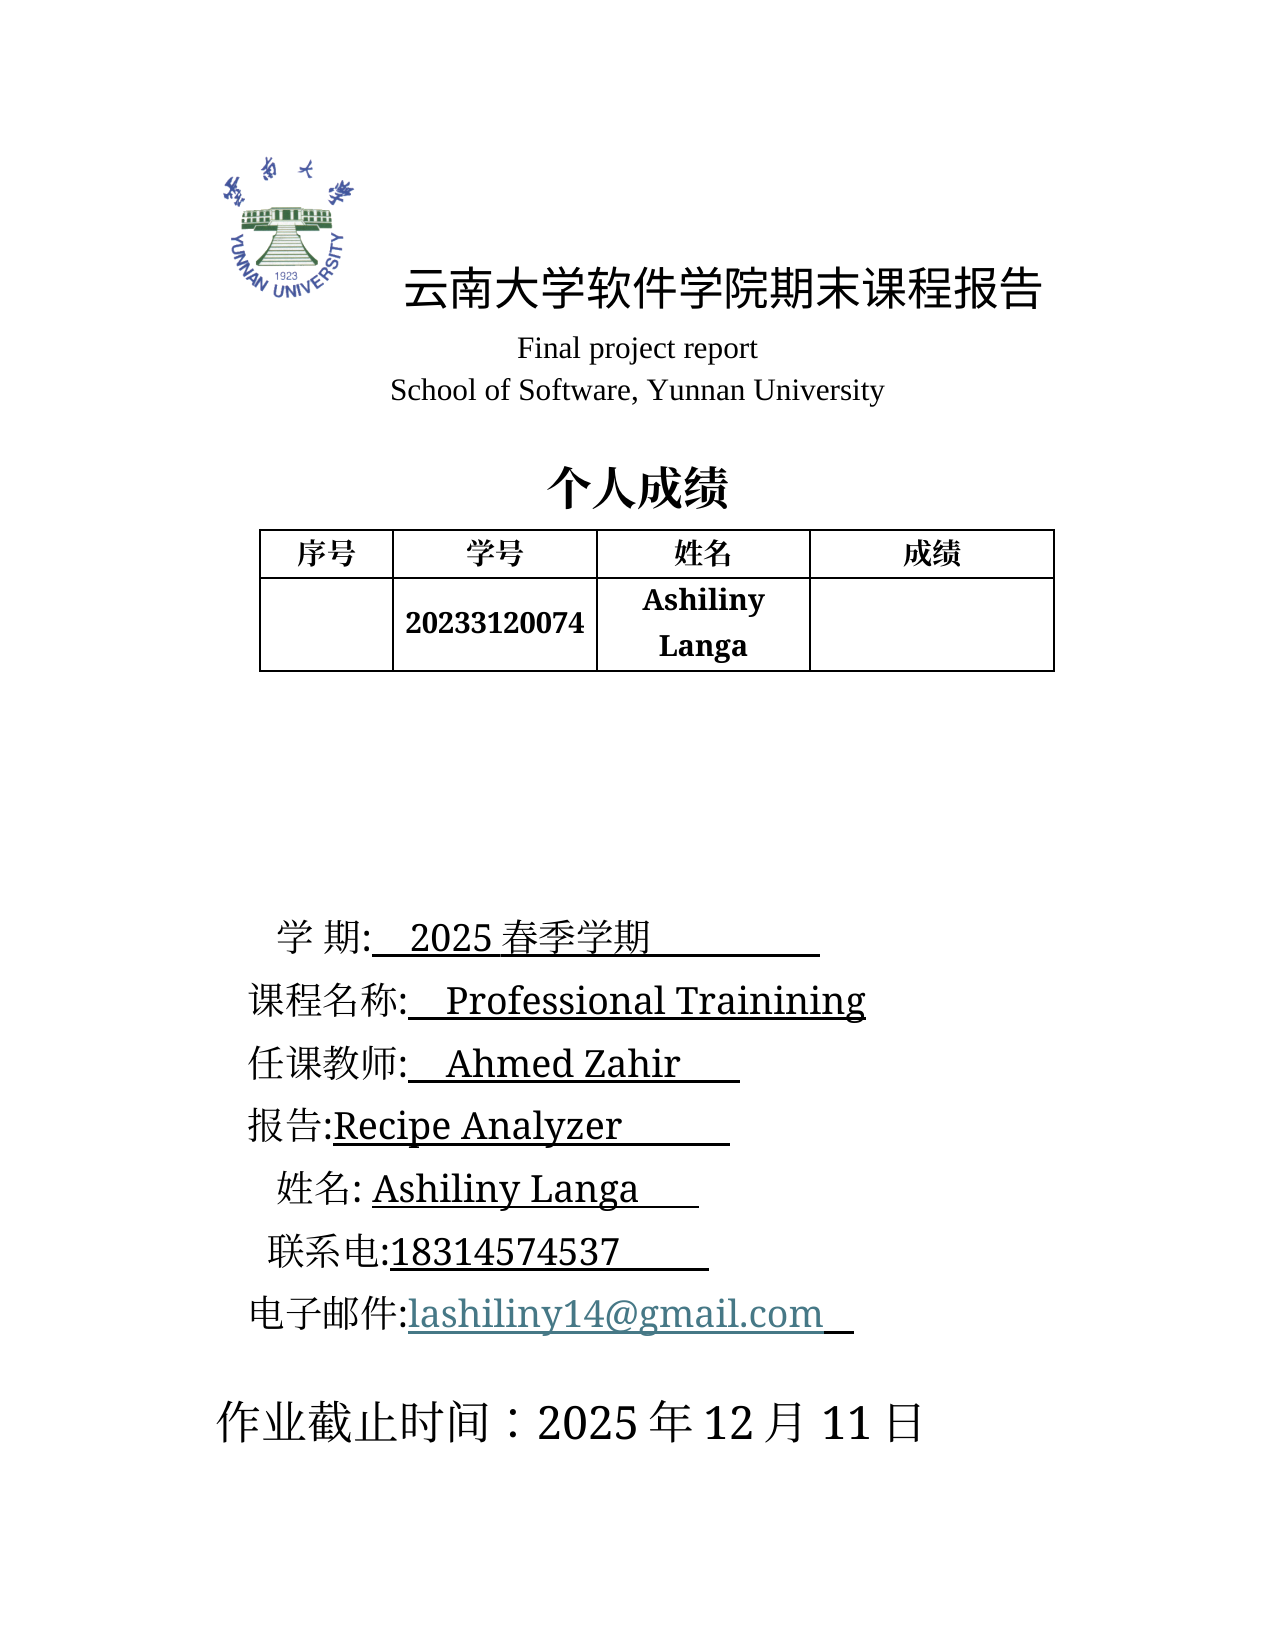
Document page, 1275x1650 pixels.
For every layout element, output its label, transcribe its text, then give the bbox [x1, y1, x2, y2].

text 云南大学软件学院期末课程报告 [150, 150, 1122, 319]
text School of Software, Yunnan University [150, 371, 1125, 407]
text 课程名称: Professional Trainining [237, 971, 1125, 1025]
text 联系电:18314574537 [237, 1222, 1125, 1276]
table_cell 20233120074 [394, 579, 596, 669]
table_header 序号 [261, 531, 392, 577]
text 作业截止时间：2025年12月 11日 [216, 1387, 1125, 1453]
table_header 学号 [394, 531, 596, 577]
text 姓名: Ashiliny Langa [237, 1159, 1125, 1213]
table_cell [261, 579, 392, 669]
table_header 姓名 [598, 531, 809, 577]
table_cell Ashiliny Langa [598, 579, 809, 669]
text 任课教师: Ahmed Zahir [237, 1034, 1125, 1088]
text 个人成绩 [150, 452, 1125, 518]
table_header 成绩 [811, 531, 1053, 577]
text 报告:Recipe Analyzer [237, 1097, 1125, 1151]
table_cell [811, 579, 1053, 669]
text 学 期: 2025春季学期 [237, 908, 1125, 962]
text Final project report [150, 329, 1125, 365]
text 电子邮件:lashiliny14@gmail.com [237, 1285, 1125, 1339]
